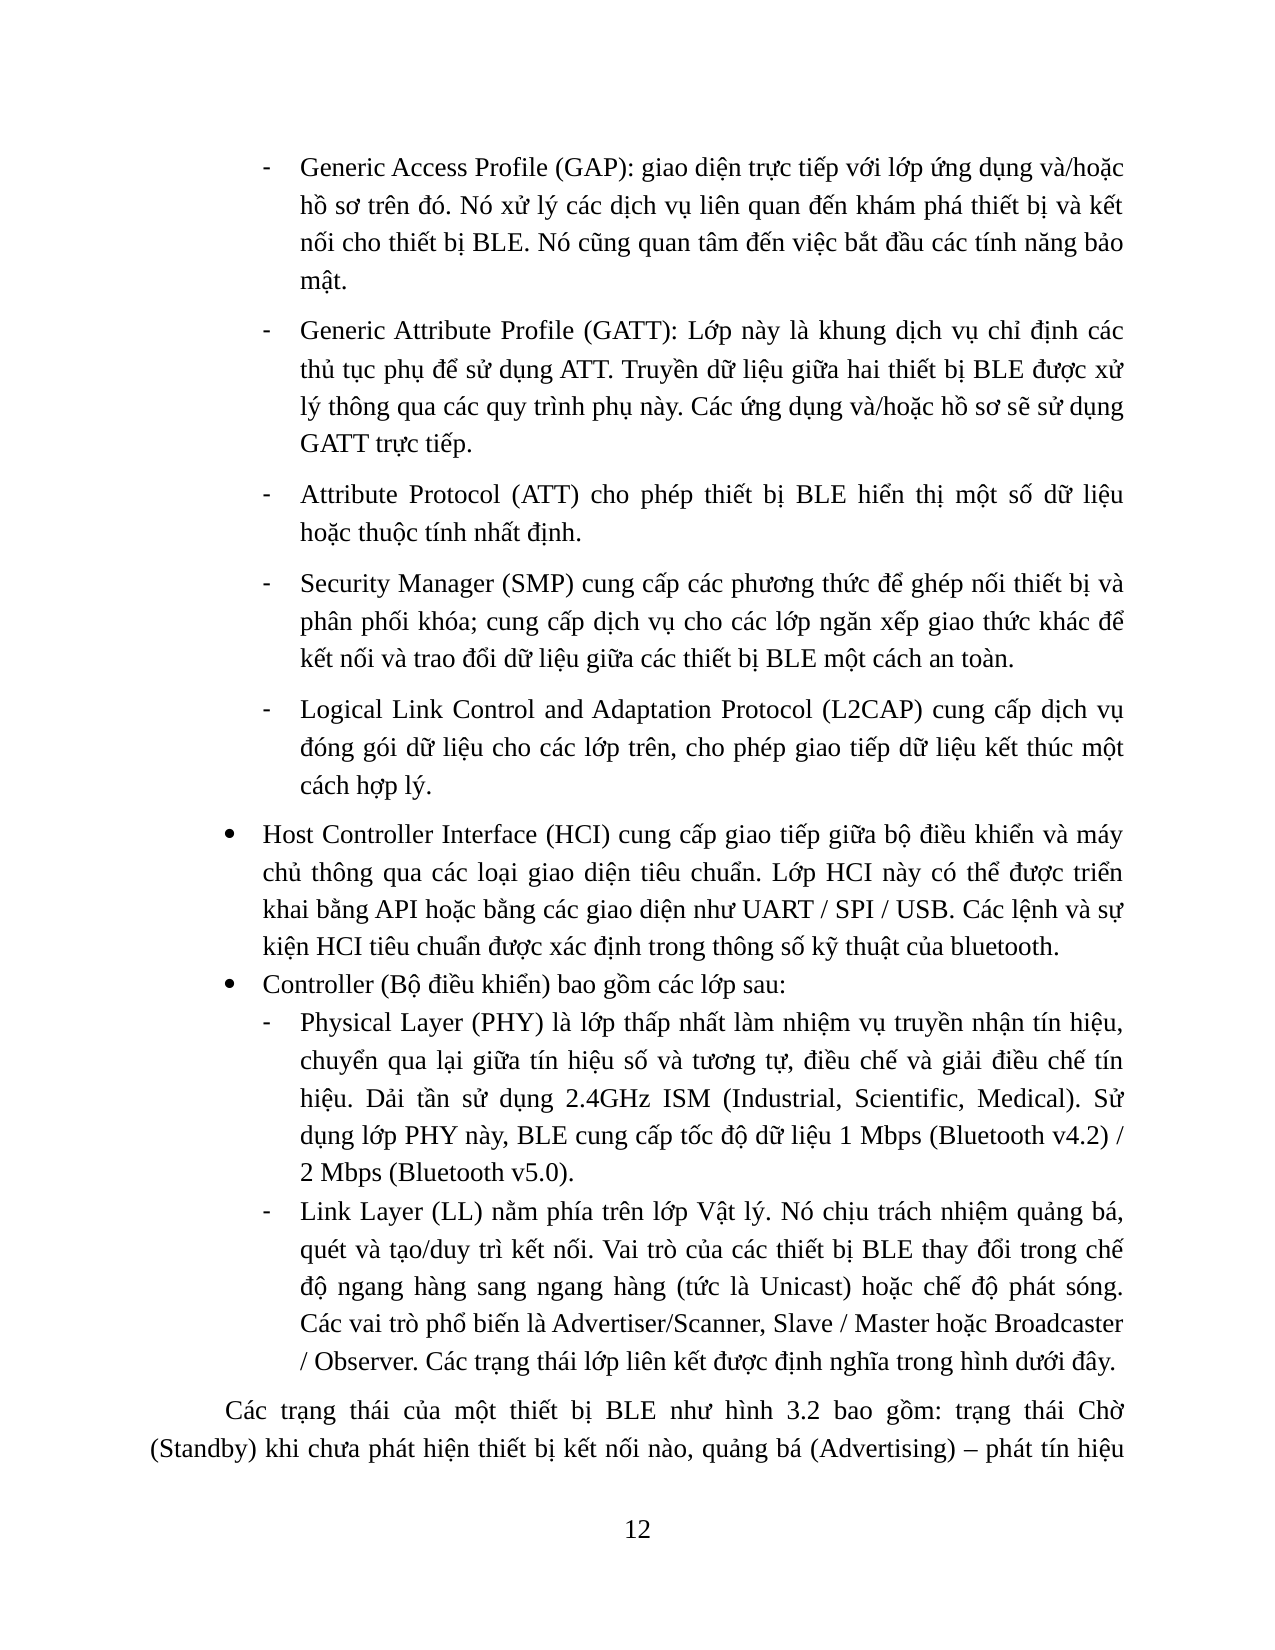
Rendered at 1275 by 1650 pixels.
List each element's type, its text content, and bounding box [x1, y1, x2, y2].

list Logical Link Control and Adaptation Protocol (L2CAP) cung cấp dịch vụ đóng gói dữ liệu cho các lớp trên, cho phép giao tiếp dữ liệu kết thúc một cách hợp lý. [262, 692, 1125, 800]
list Generic Access Profile (GAP): giao diện trực tiếp với lớp ứng dụng và/hoặc hồ sơ trên đó. Nó xử lý các dịch vụ liên quan đến khám phá thiết bị và kết nối cho thiết bị BLE. Nó cũng quan tâm đến việc bắt đầu các tính năng bảo mật. [262, 150, 1125, 295]
list Controller (Bộ điều khiển) bao gồm các lớp sau: [225, 968, 1125, 999]
list Attribute Protocol (ATT) cho phép thiết bị BLE hiển thị một số dữ liệu hoặc thuộc tính nhất định. [262, 477, 1125, 547]
list Generic Attribute Profile (GATT): Lớp này là khung dịch vụ chỉ định các thủ tục phụ để sử dụng ATT. Truyền dữ liệu giữa hai thiết bị BLE được xử lý thông qua các quy trình phụ này. Các ứng dụng và/hoặc hồ sơ sẽ sử dụng GATT trực tiếp. [262, 313, 1125, 458]
list Link Layer (LL) nằm phía trên lớp Vật lý. Nó chịu trách nhiệm quảng bá, quét và tạo/duy trì kết nối. Vai trò của các thiết bị BLE thay đổi trong chế độ ngang hàng sang ngang hàng (tức là Unicast) hoặc chế độ phát sóng. Các vai trò phổ biến là Advertiser/Scanner, Slave / Master hoặc Broadcaster / Observer. Các trạng thái lớp liên kết được định nghĩa trong hình dưới đây. [262, 1194, 1125, 1376]
list Security Manager (SMP) cung cấp các phương thức để ghép nối thiết bị và phân phối khóa; cung cấp dịch vụ cho các lớp ngăn xếp giao thức khác để kết nối và trao đổi dữ liệu giữa các thiết bị BLE một cách an toàn. [262, 566, 1125, 674]
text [150, 1394, 1125, 1463]
list Host Controller Interface (HCI) cung cấp giao tiếp giữa bộ điều khiển và máy chủ thông qua các loại giao diện tiêu chuẩn. Lớp HCI này có thể được triển khai bằng API hoặc bằng các giao diện như UART / SPI / USB. Các lệnh và sự kiện HCI tiêu chuẩn được xác định trong thông số kỹ thuật của bluetooth. [225, 818, 1125, 962]
list Physical Layer (PHY) là lớp thấp nhất làm nhiệm vụ truyền nhận tín hiệu, chuyển qua lại giữa tín hiệu số và tương tự, điều chế và giải điều chế tín hiệu. Dải tần sử dụng 2.4GHz ISM (Industrial, Scientific, Medical). Sử dụng lớp PHY này, BLE cung cấp tốc độ dữ liệu 1 Mbps (Bluetooth v4.2) / 2 Mbps (Bluetooth v5.0). [262, 1005, 1125, 1187]
